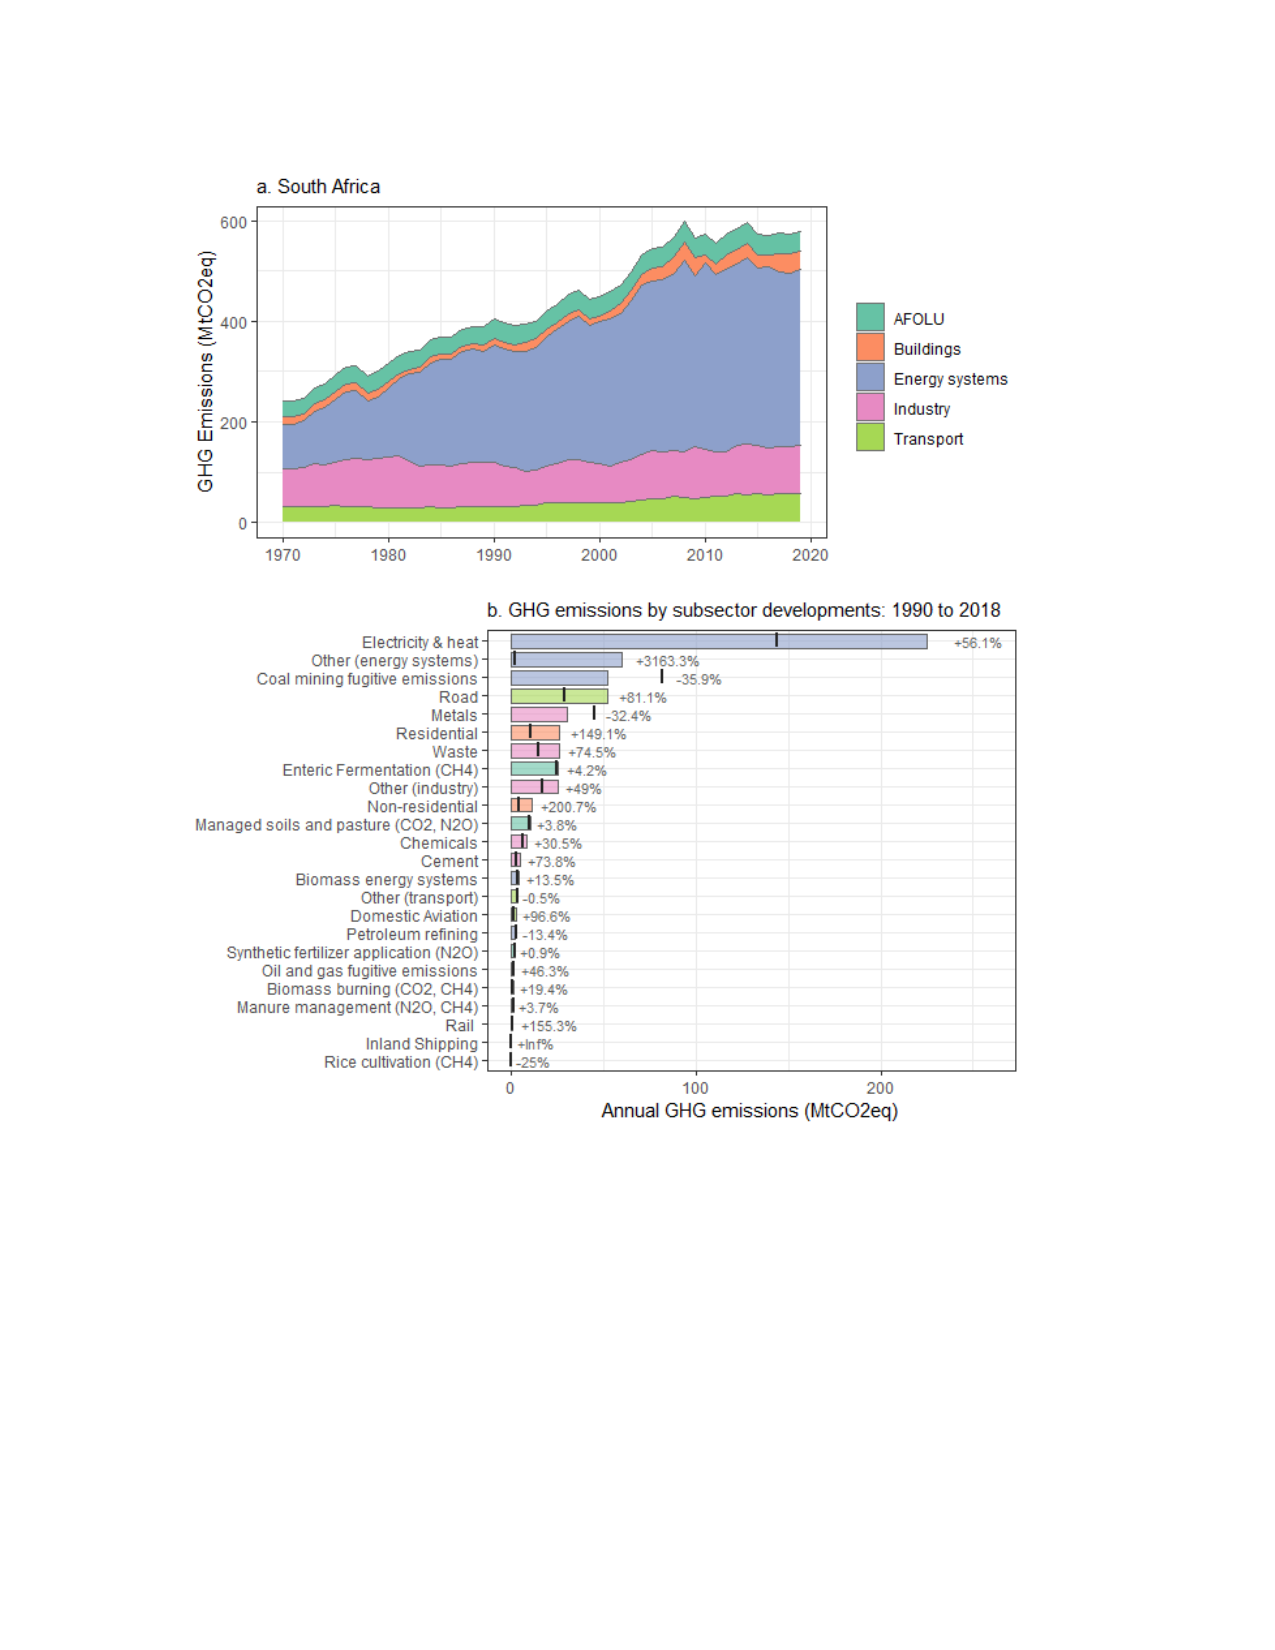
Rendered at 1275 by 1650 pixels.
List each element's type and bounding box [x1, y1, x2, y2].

picture [168, 150, 1044, 1150]
